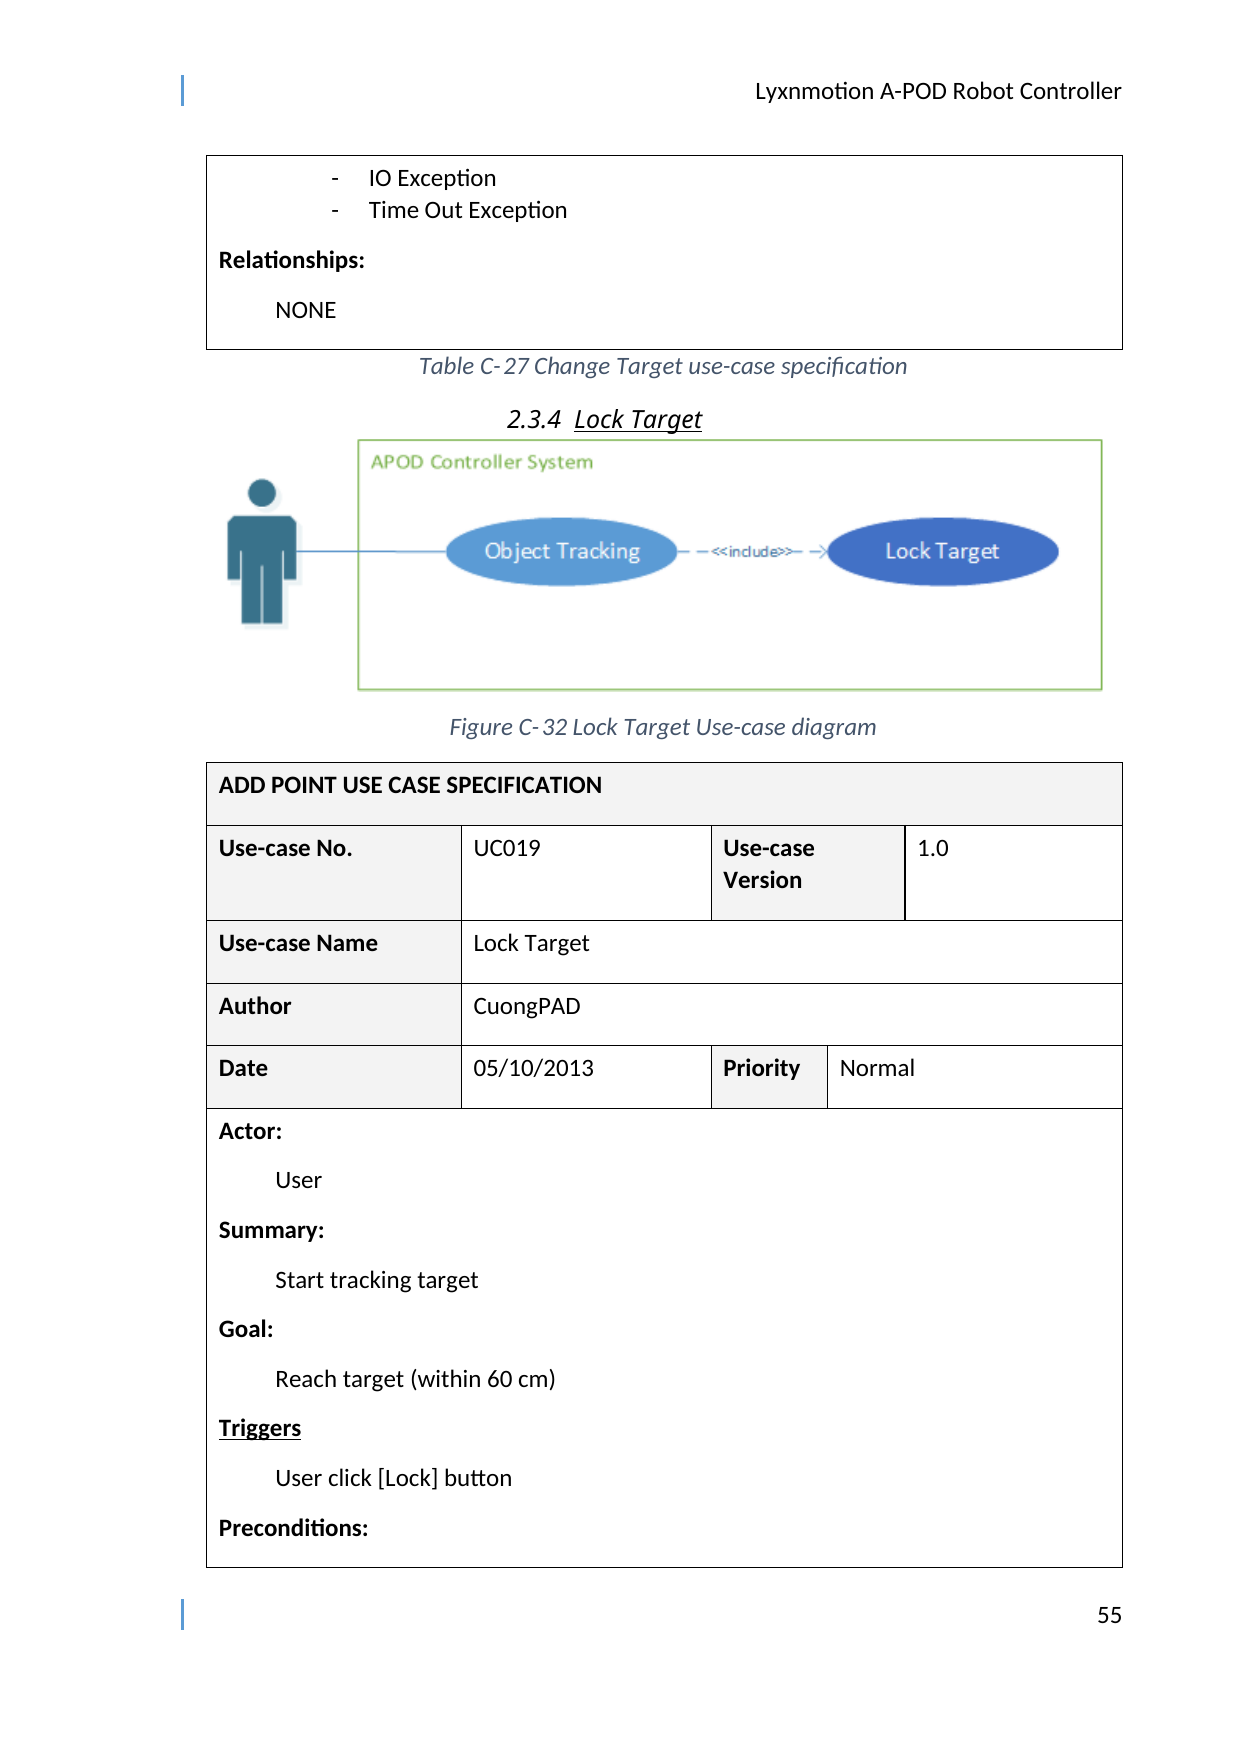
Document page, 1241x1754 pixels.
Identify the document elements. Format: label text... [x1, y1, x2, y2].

table_cell Author [207, 984, 461, 1045]
table_cell Priority [712, 1046, 827, 1108]
table_cell UC019 [462, 826, 711, 920]
table_cell 1.0 [906, 826, 1122, 920]
table_cell 05/10/2013 [462, 1046, 711, 1108]
table_cell Normal [828, 1046, 1122, 1108]
table_cell Date [207, 1046, 461, 1108]
table_cell Use-case Name [207, 921, 461, 983]
table_cell Use-case No. [207, 826, 461, 920]
table_cell Lock Target [462, 921, 1122, 983]
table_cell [207, 156, 1122, 349]
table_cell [207, 1109, 1122, 1567]
table_cell CuongPAD [462, 984, 1122, 1045]
subtitle Lock Target [507, 402, 1122, 436]
table_cell Use-case Version [712, 826, 904, 920]
table_header ADD POINT USE CASE SPECIFICATION [207, 763, 1122, 825]
picture [220, 438, 1109, 692]
